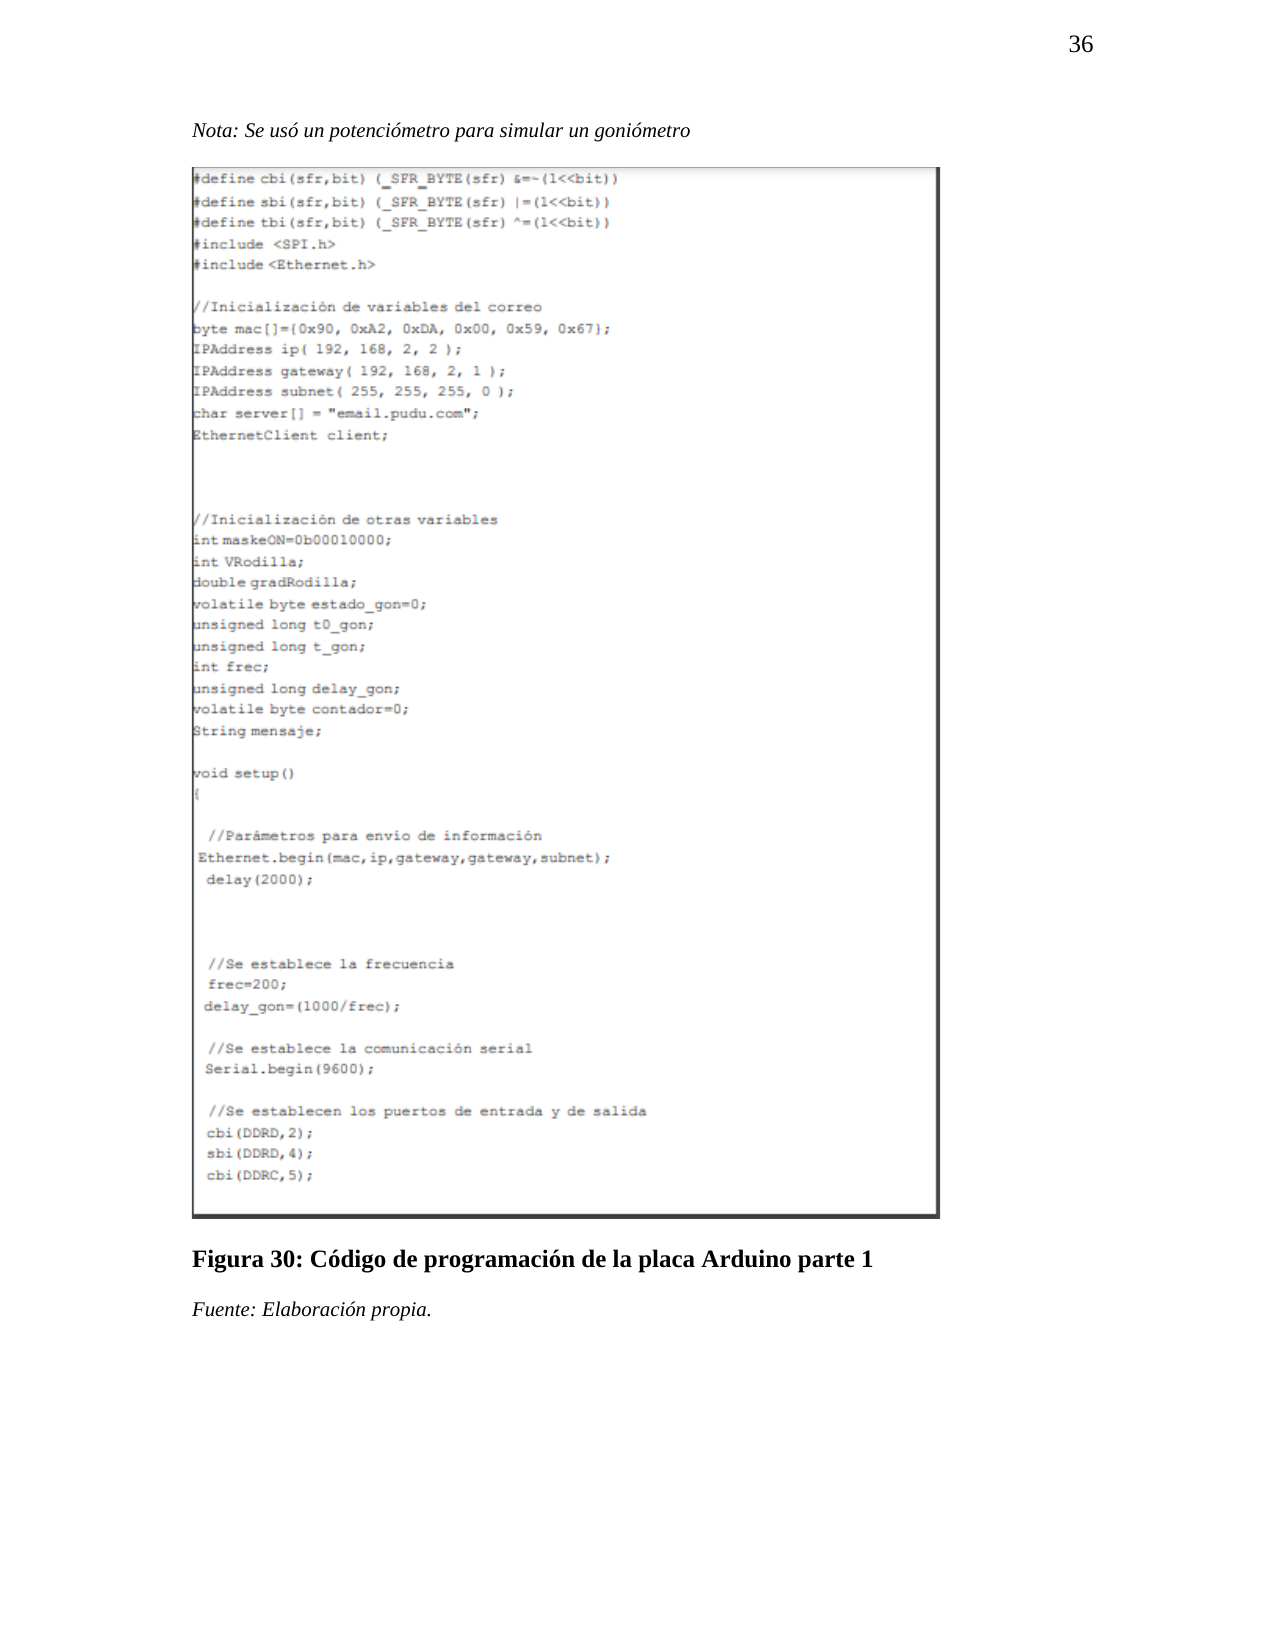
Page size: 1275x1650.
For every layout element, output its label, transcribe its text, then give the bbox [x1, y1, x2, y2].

text Fuente: Elaboración propia. [192, 1297, 1093, 1321]
text Nota: Se usó un potenciómetro para simular un goniómetro [192, 118, 1093, 142]
text Figura 30: Código de programación de la placa Arduino parte 1 [192, 1244, 1093, 1272]
picture [191, 167, 941, 1219]
